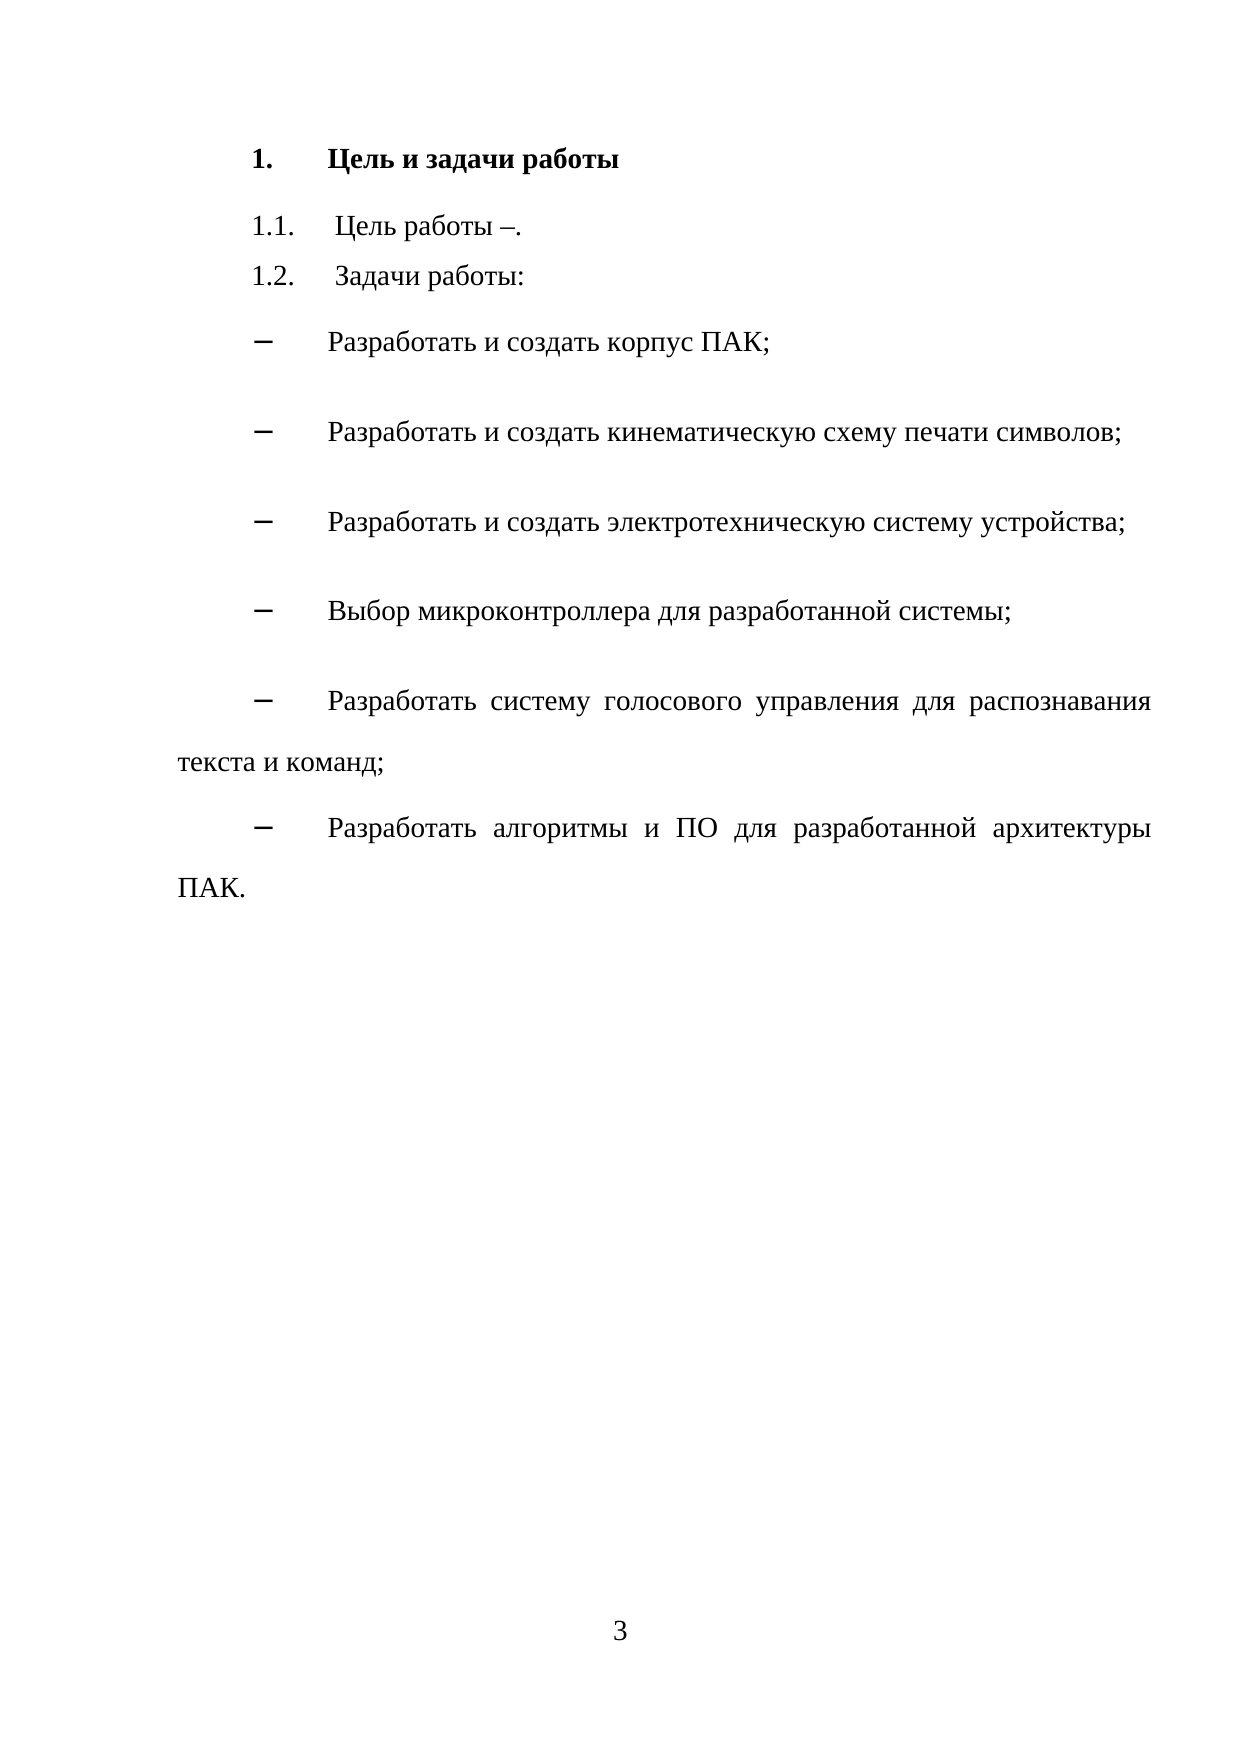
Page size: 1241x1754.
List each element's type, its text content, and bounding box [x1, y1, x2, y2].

list Разработать систему голосового управления для распознавания текста и команд; [177, 667, 1152, 777]
list Разработать и создать корпус ПАК; [177, 308, 1152, 368]
list Цель работы –. [177, 208, 1152, 241]
list Разработать и создать электротехническую систему устройства; [177, 488, 1152, 548]
list Разработать алгоритмы и ПО для разработанной архитектуры ПАК. [177, 794, 1152, 904]
text Цель и задачи работы [177, 141, 1152, 174]
list Задачи работы: [177, 258, 1152, 292]
list Разработать и создать кинематическую схему печати символов; [177, 398, 1152, 458]
list Выбор микроконтроллера для разработанной системы; [177, 577, 1152, 637]
